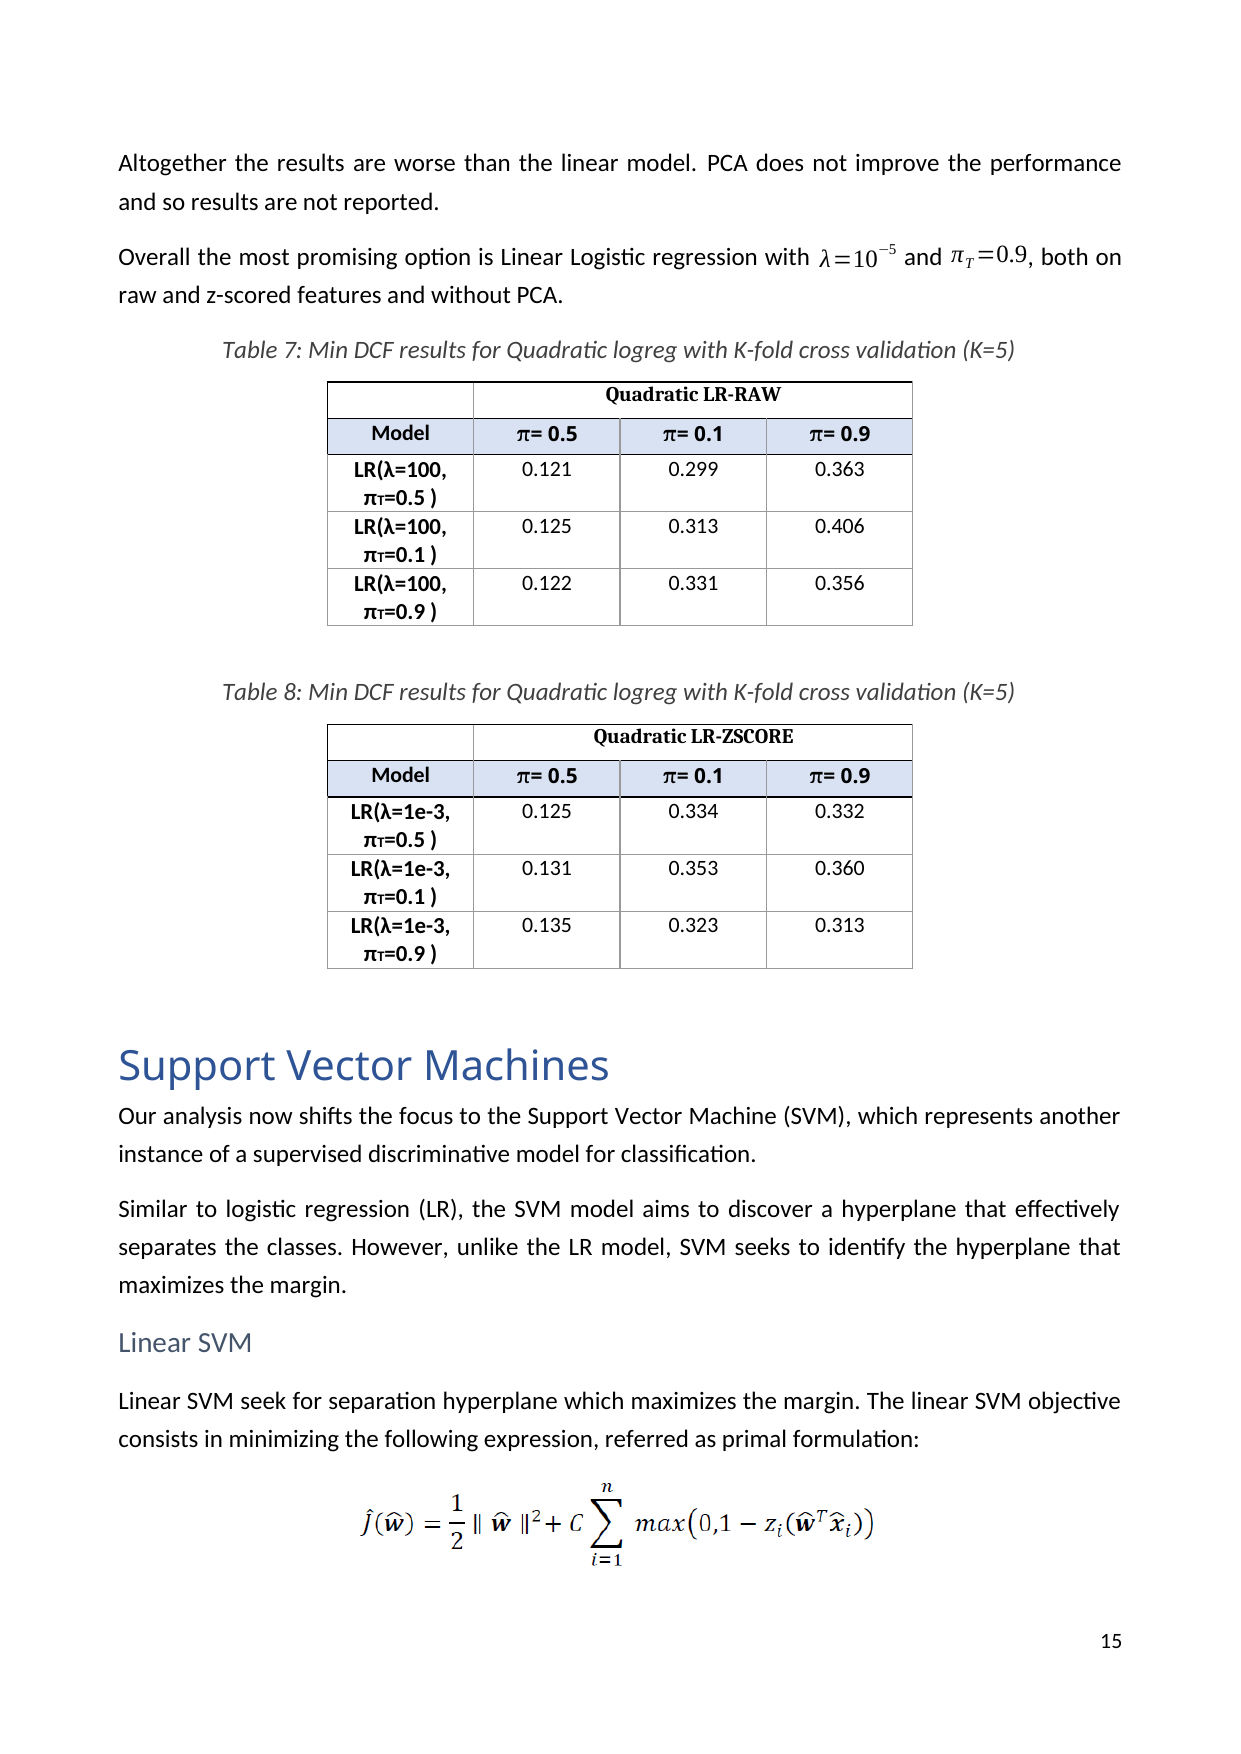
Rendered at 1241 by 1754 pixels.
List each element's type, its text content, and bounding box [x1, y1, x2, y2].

table_cell π= 0.5 [474, 761, 619, 796]
table_cell π= 0.1 [621, 419, 766, 454]
text Altogether the results are worse than the linear model. PCA does not improve the performance and so results are not reported. [118, 148, 1122, 216]
text Similar to logistic regression (LR), the SVM model aims to discover a hyperplane that effectively separates the classes. However, unlike the LR model, SVM seeks to identify the hyperplane that maximizes the margin. [118, 1193, 1122, 1300]
table_cell 0.356 [767, 569, 912, 625]
subtitle Support Vector Machines [118, 1035, 1122, 1092]
table_cell 0.334 [621, 798, 766, 853]
table_cell Model [328, 419, 473, 454]
table_header Quadratic LR-ZSCORE [474, 725, 912, 760]
table_cell 0.353 [621, 855, 766, 911]
table_cell π= 0.1 [621, 761, 766, 796]
picture [352, 1478, 888, 1583]
table_cell π= 0.9 [767, 419, 912, 454]
table_header [328, 383, 473, 418]
table_header [328, 725, 473, 760]
table_cell 0.131 [474, 855, 619, 911]
table_cell LR(λ=1e-3, πT=0.1 ) [328, 855, 473, 911]
table_cell 0.125 [474, 512, 619, 568]
table_cell LR(λ=100, πT=0.1 ) [328, 512, 473, 568]
table_header Quadratic LR-RAW [474, 383, 912, 418]
table_cell LR(λ=100, πT=0.9 ) [328, 569, 473, 625]
text Linear SVM seek for separation hyperplane which maximizes the margin. The linear SVM objective consists in minimizing the following expression, referred as primal formulation: [118, 1386, 1122, 1454]
table_cell π= 0.5 [474, 419, 619, 454]
table_cell LR(λ=100, πT=0.5 ) [328, 455, 473, 511]
table_cell 0.313 [767, 912, 912, 968]
table_cell LR(λ=1e-3, πT=0.5 ) [328, 798, 473, 853]
table_cell 0.332 [767, 798, 912, 853]
table_cell 0.313 [621, 512, 766, 568]
text Table 7: Min DCF results for Quadratic logreg with K-fold cross validation (K=5) [118, 334, 1122, 365]
table_cell 0.135 [474, 912, 619, 968]
table_cell 0.406 [767, 512, 912, 568]
table_cell 0.121 [474, 455, 619, 511]
table_cell π= 0.9 [767, 761, 912, 796]
subtitle Linear SVM [118, 1324, 1122, 1360]
table_cell Model [328, 761, 473, 796]
text Table 8: Min DCF results for Quadratic logreg with K-fold cross validation (K=5) [118, 676, 1122, 707]
table_cell 0.360 [767, 855, 912, 911]
table_cell LR(λ=1e-3, πT=0.9 ) [328, 912, 473, 968]
text Our analysis now shifts the focus to the Support Vector Machine (SVM), which represents another instance of a supervised discriminative model for classification. [118, 1100, 1122, 1169]
table_cell 0.323 [621, 912, 766, 968]
table_cell 0.125 [474, 798, 619, 853]
table_cell 0.299 [621, 455, 766, 511]
text Overall the most promising option is Linear Logistic regression with and , both on raw and z-scored features and without PCA. [118, 241, 1122, 310]
table_cell 0.331 [621, 569, 766, 625]
table_cell 0.363 [767, 455, 912, 511]
table_cell 0.122 [474, 569, 619, 625]
